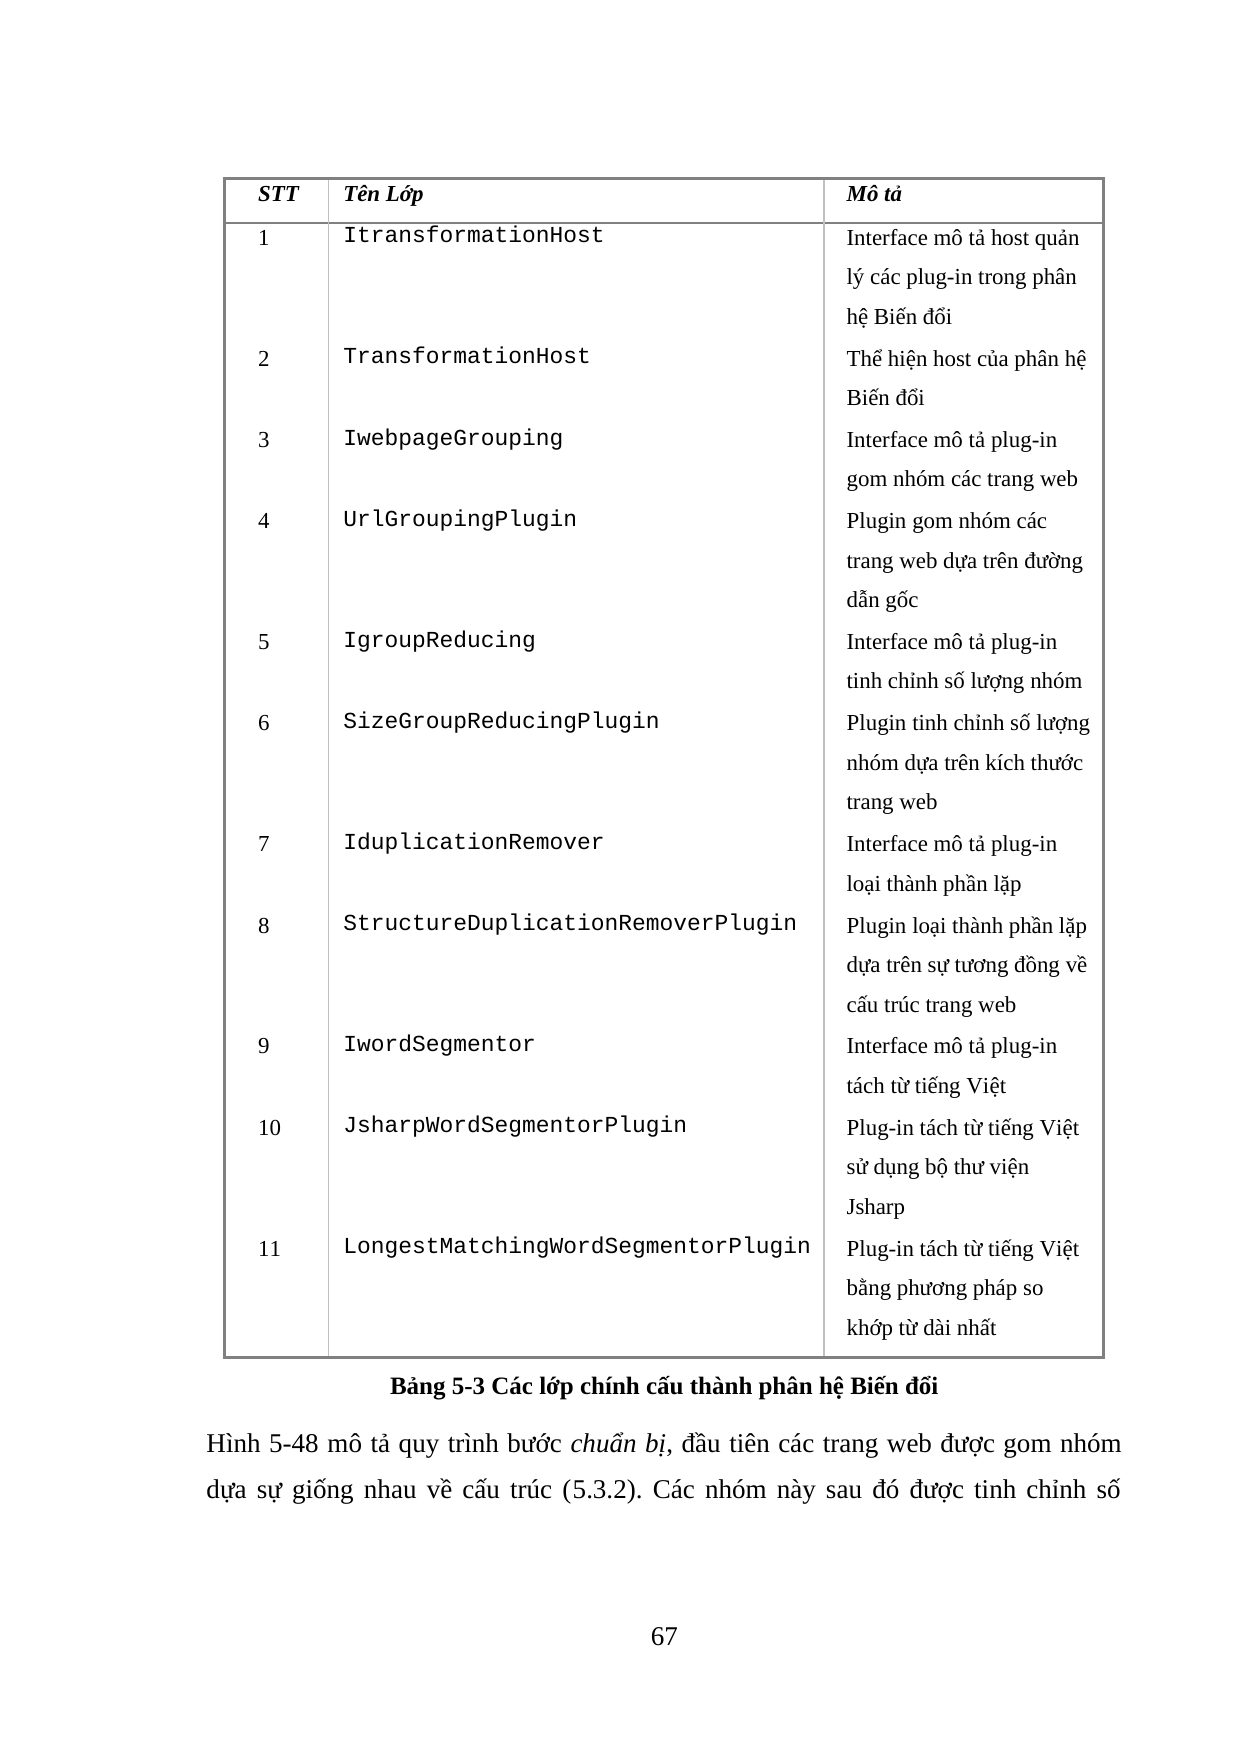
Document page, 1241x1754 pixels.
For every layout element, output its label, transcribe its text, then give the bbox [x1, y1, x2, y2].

table_cell Interface mô tả plug-in loại thành phần lặp [825, 830, 1102, 912]
table_cell Thể hiện host của phân hệ Biến đổi [825, 345, 1102, 426]
table_cell StructureDuplicationRemoverPlugin [329, 912, 823, 1032]
table_cell Plugin loại thành phần lặp dựa trên sự tương đồng về cấu trúc trang web [825, 912, 1102, 1032]
table_cell IwebpageGrouping [329, 426, 823, 507]
table_cell UrlGroupingPlugin [329, 507, 823, 628]
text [206, 1427, 1122, 1504]
table_cell IwordSegmentor [329, 1033, 823, 1114]
table_cell Plug-in tách từ tiếng Việt bằng phương pháp so khớp từ dài nhất [825, 1235, 1102, 1356]
table_cell 1 [226, 224, 328, 344]
table_cell TransformationHost [329, 345, 823, 426]
table_cell Plugin tinh chỉnh số lượng nhóm dựa trên kích thước trang web [825, 710, 1102, 830]
table_cell JsharpWordSegmentorPlugin [329, 1114, 823, 1235]
table_cell 2 [226, 345, 328, 426]
table_header STT [226, 180, 328, 222]
table_header Tên Lớp [329, 180, 823, 222]
table_cell LongestMatchingWordSegmentorPlugin [329, 1235, 823, 1356]
table_cell 10 [226, 1114, 328, 1235]
table_cell 8 [226, 912, 328, 1032]
table_cell SizeGroupReducingPlugin [329, 710, 823, 830]
table_cell 7 [226, 830, 328, 912]
table_cell Interface mô tả host quản lý các plug-in trong phân hệ Biến đổi [825, 224, 1102, 344]
table_cell 6 [226, 710, 328, 830]
table_cell IgroupReducing [329, 628, 823, 709]
table_cell Plugin gom nhóm các trang web dựa trên đường dẫn gốc [825, 507, 1102, 628]
table_cell Interface mô tả plug-in tách từ tiếng Việt [825, 1033, 1102, 1114]
text Bảng 5-3 Các lớp chính cấu thành phân hệ Biến đổi [206, 1371, 1122, 1400]
table_cell 11 [226, 1235, 328, 1356]
table_cell ItransformationHost [329, 224, 823, 344]
table_cell IduplicationRemover [329, 830, 823, 912]
table_cell 3 [226, 426, 328, 507]
table_cell 9 [226, 1033, 328, 1114]
table_cell Interface mô tả plug-in tinh chỉnh số lượng nhóm [825, 628, 1102, 709]
table_header Mô tả [825, 180, 1102, 222]
table_cell Interface mô tả plug-in gom nhóm các trang web [825, 426, 1102, 507]
table_cell 5 [226, 628, 328, 709]
table_cell Plug-in tách từ tiếng Việt sử dụng bộ thư viện Jsharp [825, 1114, 1102, 1235]
table_cell 4 [226, 507, 328, 628]
